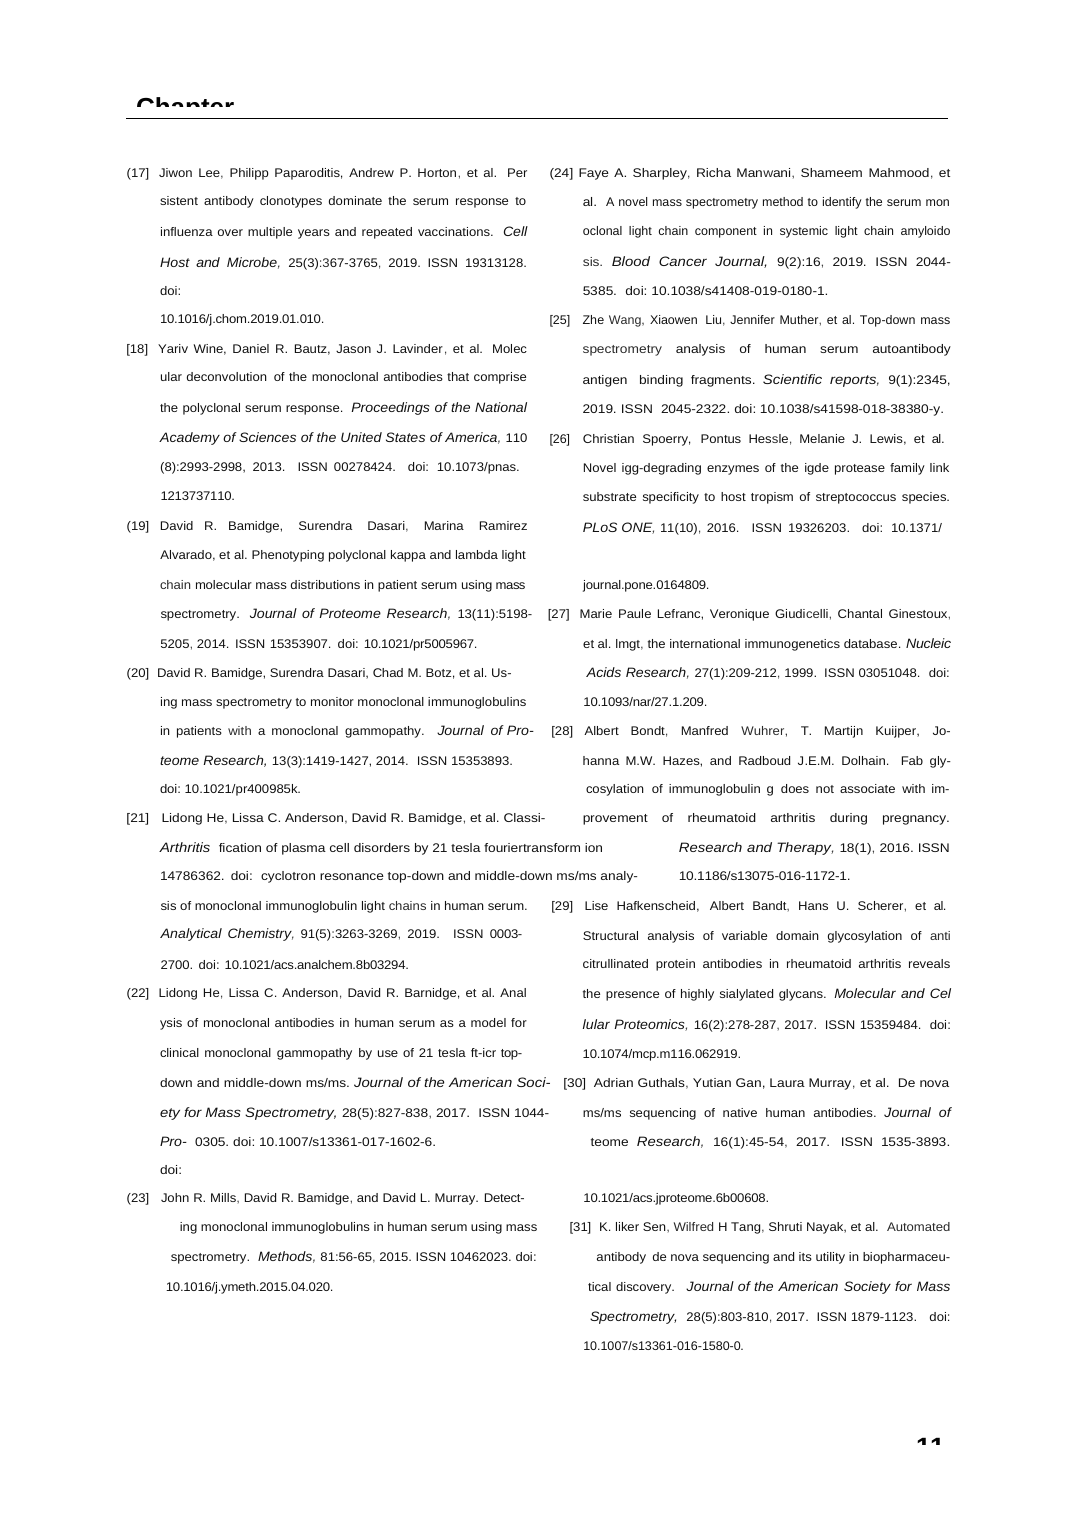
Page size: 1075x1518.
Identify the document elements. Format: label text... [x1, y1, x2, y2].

text [18] Yariv Wine, Daniel R. Bautz, Jason J. Lavinder, et al. Molec­ ular deconvolution of the monoclonal antibodies that comprise the polyclonal serum response. Proceedings of the National Academy of Sciences of the United States of America, 110 (8):2993-2998, 2013. ISSN 00278424. doi: 10.1073/pnas. [126, 341, 527, 474]
text sis of monoclonal immunoglobulin light chains in human serum. [29] Lise Hafkenscheid, Albert Bandt, Hans U. Scherer, et al. [160, 898, 1075, 913]
text chain molecular mass distributions in patient serum using mass journal.pone.0164809. [160, 578, 1075, 592]
text down and middle-down ms/ms. Journal of the American Soci- [30] Adrian Guthals, Yutian Gan, Laura Murray, et al. De nova ety for Mass Spectrometry, 28(5):827-838, 2017. ISSN 1044- ms/ms sequencing of native human antibodies. Journal of Pro- 0305. doi: 10.1007/s13361-017-1602-6. teome Research, 16(1):45-54, 2017. ISSN 1535-3893. doi: [160, 1075, 951, 1177]
text in patients with a monoclonal gammopathy. Journal of Pro- [28] Albert Bondt, Manfred Wuhrer, T. Martijn Kuijper, Jo- teome Research, 13(3):1419-1427, 2014. ISSN 15353893. hanna M.W. Hazes, and Radboud J.E.M. Dolhain. Fab gly- doi: 10.1021/pr400985k. cosylation of immunoglobulin g does not associate with im- [160, 723, 951, 796]
list Zhe Wang, Xiaowen Liu, Jennifer Muther, et al. Top-down mass spectrometry analysis of human serum autoantibody antigen­ binding fragments. Scientific reports, 9(1):2345, 2019. ISSN 2045-2322. doi: 10.1038/s41598-018-38380-y. [549, 313, 951, 416]
text ing monoclonal immunoglobulins in human serum using mass [31] K. liker Sen, Wilfred H Tang, Shruti Nayak, et al. Automated spectrometry. Methods, 81:56-65, 2015. ISSN 10462023. doi: antibody de nova sequencing and its utility in biopharmaceu- 10.1016/j.ymeth.2015.04.020. tical discovery. Journal of the American Society for Mass Spectrometry, 28(5):803-810, 2017. ISSN 1879-1123. doi: [160, 1220, 950, 1324]
text (22] Lidong He, Lissa C. Anderson, David R. Barnidge, et al. Anal­ ysis of monoclonal antibodies in human serum as a model for clinical monoclonal gammopathy by use of 21 tesla ft-icr top- [126, 986, 527, 1059]
list Christian Spoerry, Pontus Hessle, Melanie J. Lewis, et al. [549, 431, 1075, 446]
text (24] Faye A. Sharpley, Richa Manwani, Shameem Mahmood, et al. A novel mass spectrometry method to identify the serum mon­ oclonal light chain component in systemic light chain amyloido­ sis. Blood Cancer Journal, 9(2):16, 2019. ISSN 2044-5385. doi: 10.1038/s41408-019-0180-1. [549, 166, 951, 298]
text (23] John R. Mills, David R. Bamidge, and David L. Murray. Detect- 10.1021/acs.jproteome.6b00608. [126, 1191, 1075, 1205]
text Analytical Chemistry, 91(5):3263-3269, 2019. ISSN 0003- [161, 926, 527, 942]
text Novel igg-degrading enzymes of the igde protease family link substrate specificity to host tropism of streptococcus species. PLoS ONE, 11(10), 2016. ISSN 19326203. doi: 10.1371/ [583, 461, 950, 535]
text [21] Lidong He, Lissa C. Anderson, David R. Bamidge, et al. Classi- provement of rheumatoid arthritis during pregnancy. Arthritis fication of plasma cell disorders by 21 tesla fouriertransform ion Research and Therapy, 18(1), 2016. ISSN 14786362. doi: cyclotron resonance top-down and middle-down ms/ms analy- 10.1186/s13075-016-1172-1. [126, 811, 950, 883]
text (20] David R. Bamidge, Surendra Dasari, Chad M. Botz, et al. Us- Acids Research, 27(1):209-212, 1999. ISSN 03051048. doi: ing mass spectrometry to monitor monoclonal immunoglobulins 10.1093/nar/27.1.209. [126, 665, 950, 709]
text 2700. doi: 10.1021/acs.analchem.8b03294. [160, 957, 527, 972]
text Structural analysis of variable domain glycosylation of anti­ citrullinated protein antibodies in rheumatoid arthritis reveals the presence of highly sialylated glycans. Molecular and Cel­ lular Proteomics, 16(2):278-287, 2017. ISSN 15359484. doi: 10.1074/mcp.m116.062919. [582, 928, 951, 1061]
text spectrometry. Journal of Proteome Research, 13(11):5198- [27] Marie Paule Lefranc, Veronique Giudicelli, Chantal Ginestoux, 5205, 2014. ISSN 15353907. doi: 10.1021/pr5005967. et al. lmgt, the international immunogenetics database. Nucleic [160, 606, 951, 651]
text 10.1007/s13361-016-1580-0. [583, 1339, 1075, 1353]
text (17] Jiwon Lee, Philipp Paparoditis, Andrew P. Horton, et al. Per­ sistent antibody clonotypes dominate the serum response to influenza over multiple years and repeated vaccinations. Cell Host and Microbe, 25(3):367-3765, 2019. ISSN 19313128. doi: [126, 166, 527, 298]
text 10.1016/j.chom.2019.01.010. [160, 312, 527, 326]
text 1213737110. [160, 489, 527, 503]
text (19] David R. Bamidge, Surendra Dasari, Marina Ramirez­ Alvarado, et al. Phenotyping polyclonal kappa and lambda light [126, 519, 527, 562]
